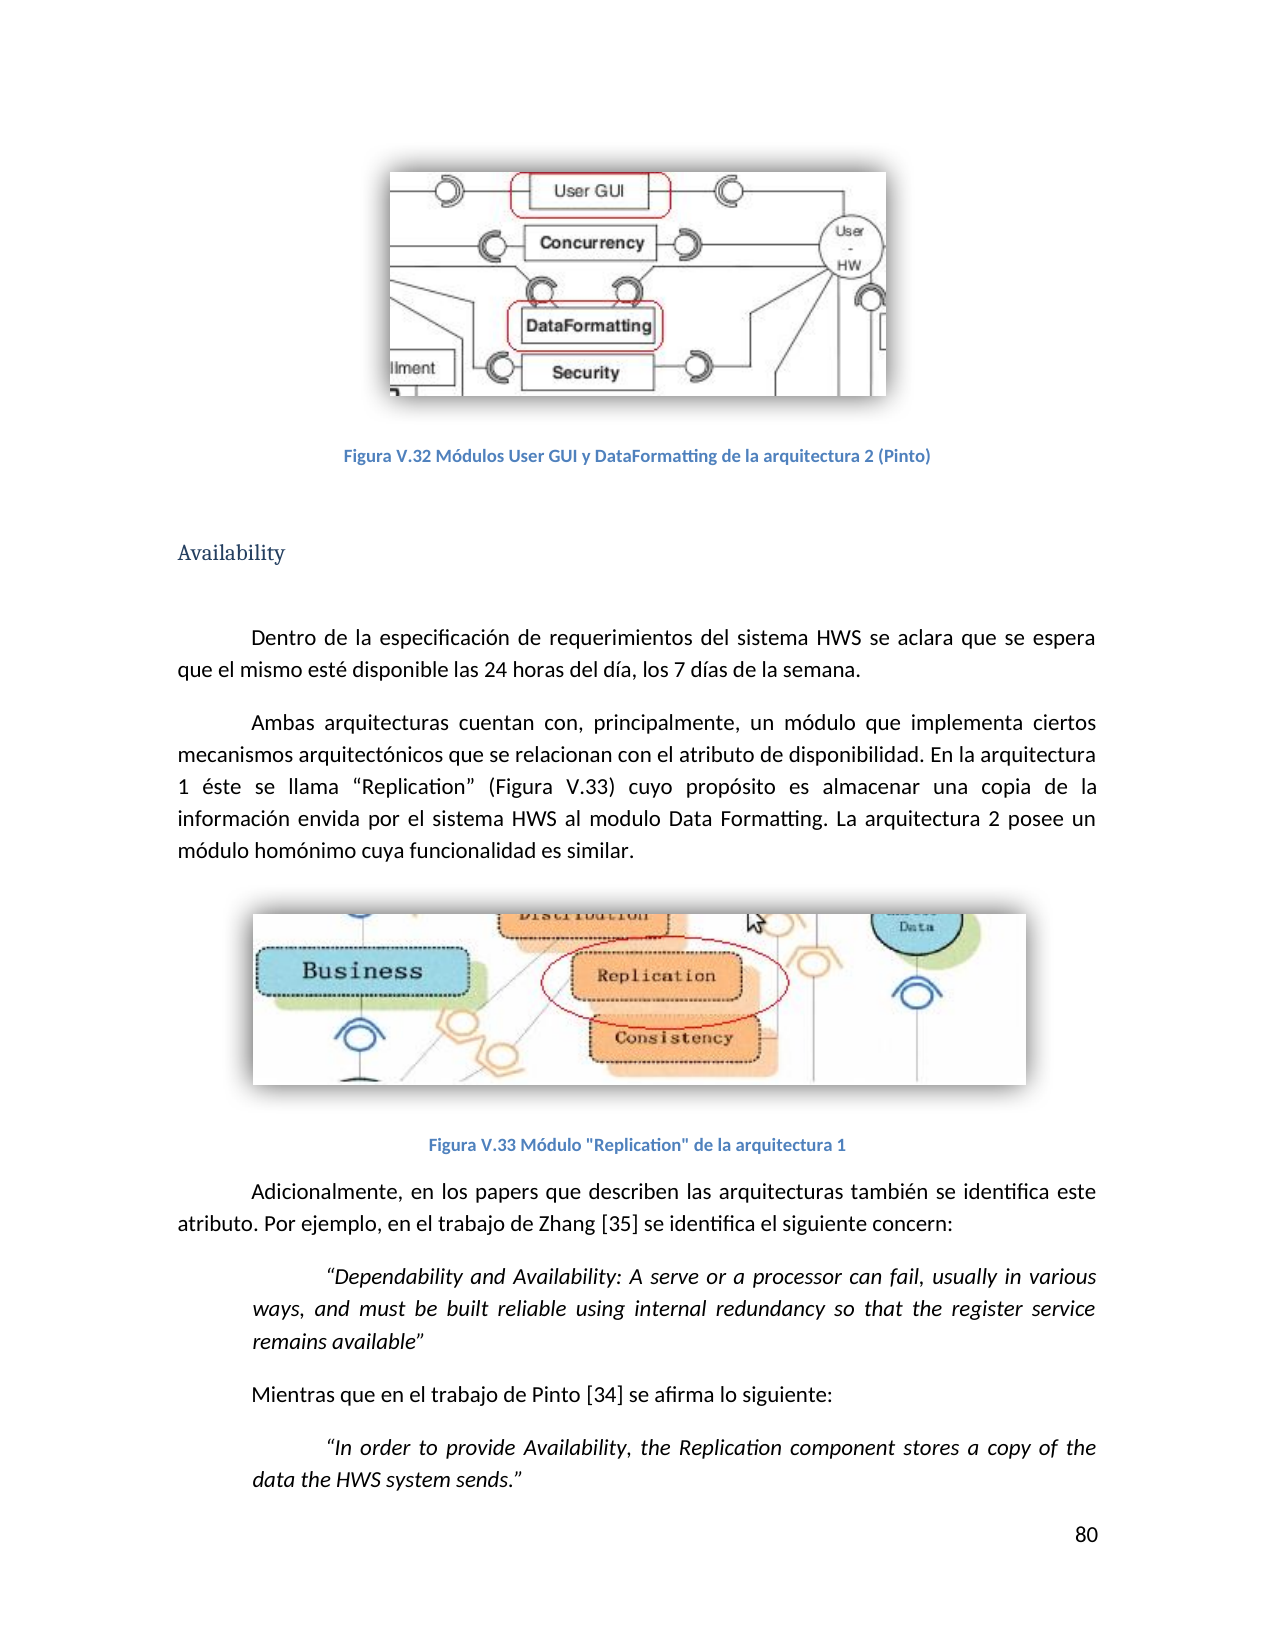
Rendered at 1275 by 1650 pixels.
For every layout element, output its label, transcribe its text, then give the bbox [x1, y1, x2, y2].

text Dentro de la especificación de requerimientos del sistema HWS se aclara que se espera que el mismo esté disponible las 24 horas del día, los 7 días de la semana. [177, 623, 1098, 683]
text Mientras que en el trabajo de Pinto se afirma lo siguiente: [177, 1380, 1098, 1408]
list “In order to provide Availability, the Replication component stores a copy of the data the HWS system sends.” [252, 1433, 1098, 1493]
subtitle Availability [177, 539, 1098, 566]
text Adicionalmente, en los papers que describen las arquitecturas también se identifica este atributo. Por ejemplo, en el trabajo de Zhang se identifica el siguiente concern: [177, 1177, 1098, 1237]
list “Dependability and Availability: A serve or a processor can fail, usually in various ways, and must be built reliable using internal redundancy so that the register service remains available” [252, 1262, 1098, 1355]
picture [390, 172, 886, 396]
picture [253, 914, 1026, 1085]
